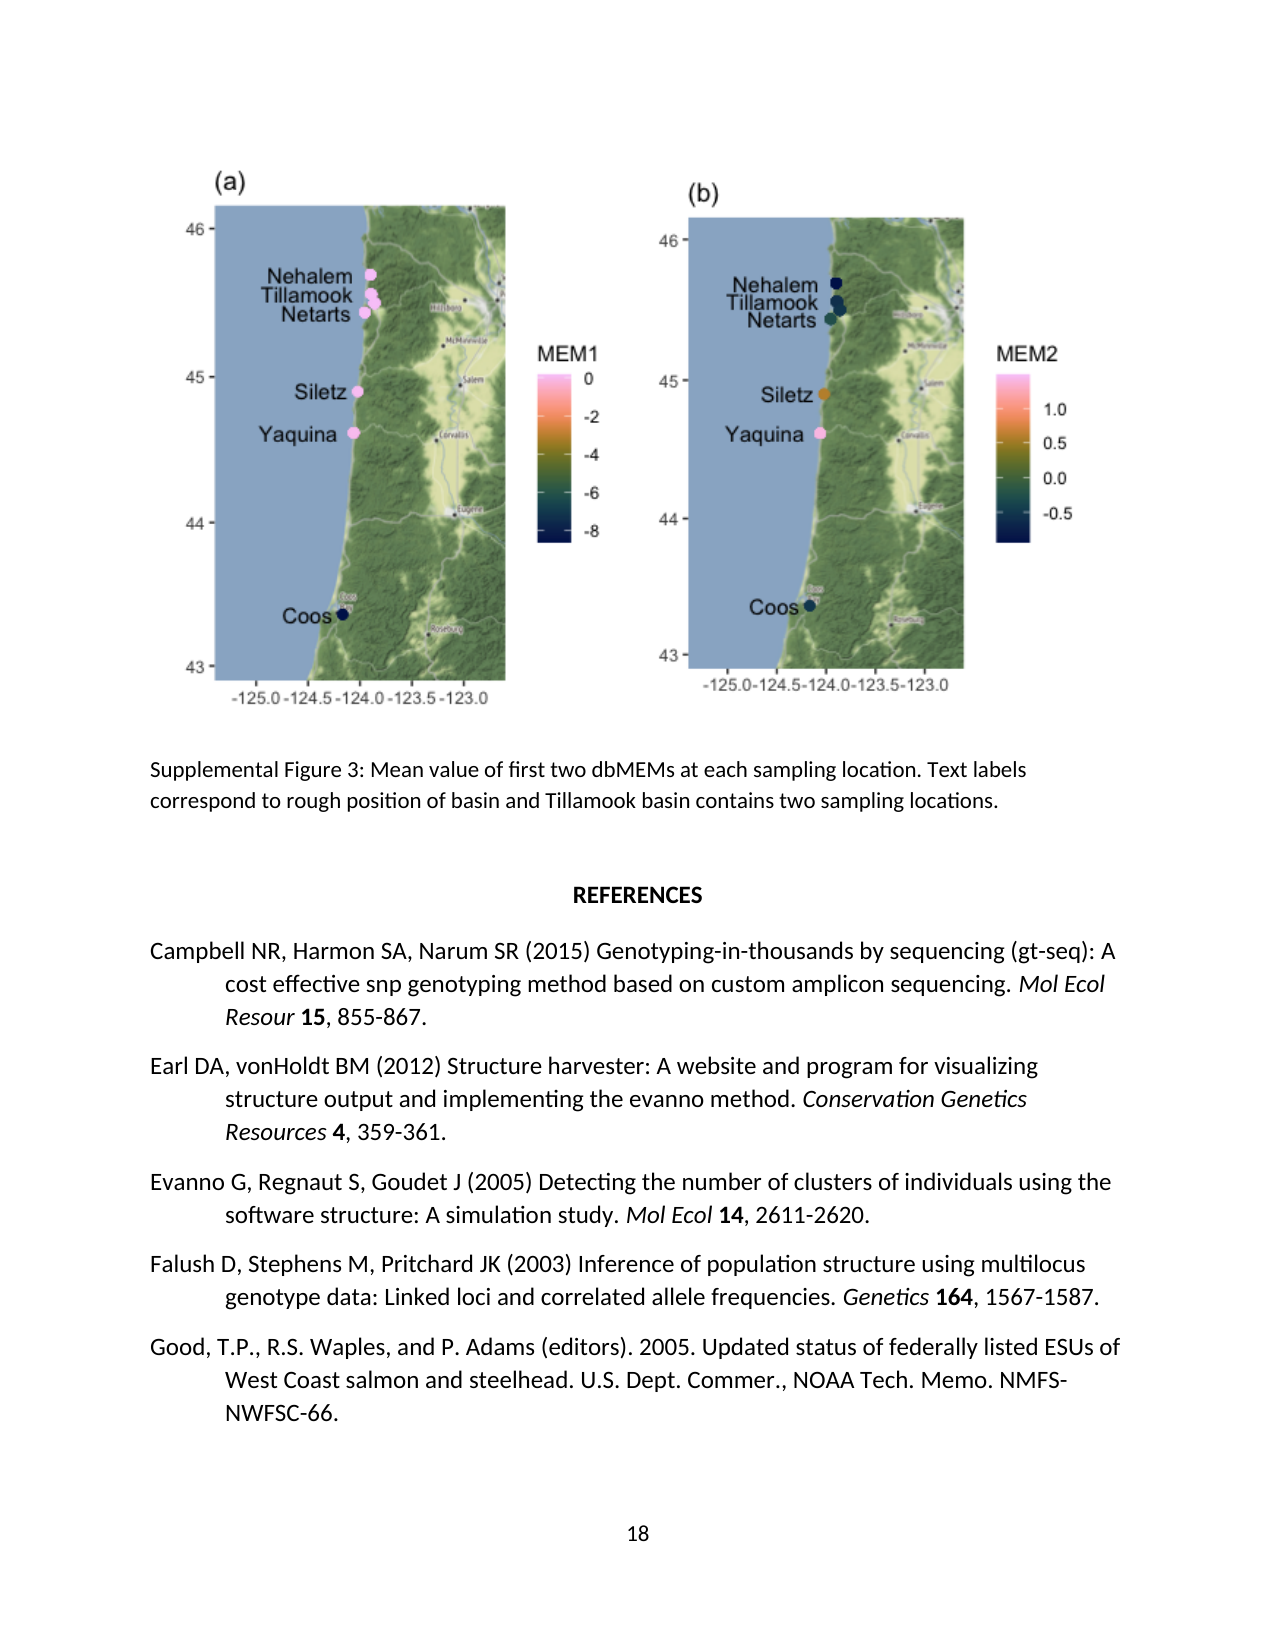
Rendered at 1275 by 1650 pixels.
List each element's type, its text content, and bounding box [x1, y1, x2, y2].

text Earl DA, vonHoldt BM (2012) Structure harvester: A website and program for visualizing structure output and implementing the evanno method. Conservation Genetics Resources 4, 359-361. [150, 1051, 1125, 1147]
text Good, T.P., R.S. Waples, and P. Adams (editors). 2005. Updated status of federally listed ESUs of West Coast salmon and steelhead. U.S. Dept. Commer., NOAA Tech. Memo. NMFS-NWFSC-66. [150, 1331, 1125, 1427]
text Evanno G, Regnaut S, Goudet J (2005) Detecting the number of clusters of individuals using the software structure: A simulation study. Mol Ecol 14, 2611-2620. [150, 1166, 1125, 1229]
text Supplemental Figure 3: Mean value of first two dbMEMs at each sampling location. Text labels correspond to rough position of basin and Tillamook basin contains two sampling locations. [150, 756, 1125, 814]
subtitle REFERENCES [150, 879, 1125, 910]
picture [150, 150, 1097, 754]
text Campbell NR, Harmon SA, Narum SR (2015) Genotyping-in-thousands by sequencing (gt-seq): A cost effective snp genotyping method based on custom amplicon sequencing. Mol Ecol Resour 15, 855-867. [150, 935, 1125, 1031]
text Falush D, Stephens M, Pritchard JK (2003) Inference of population structure using multilocus genotype data: Linked loci and correlated allele frequencies. Genetics 164, 1567-1587. [150, 1248, 1125, 1312]
